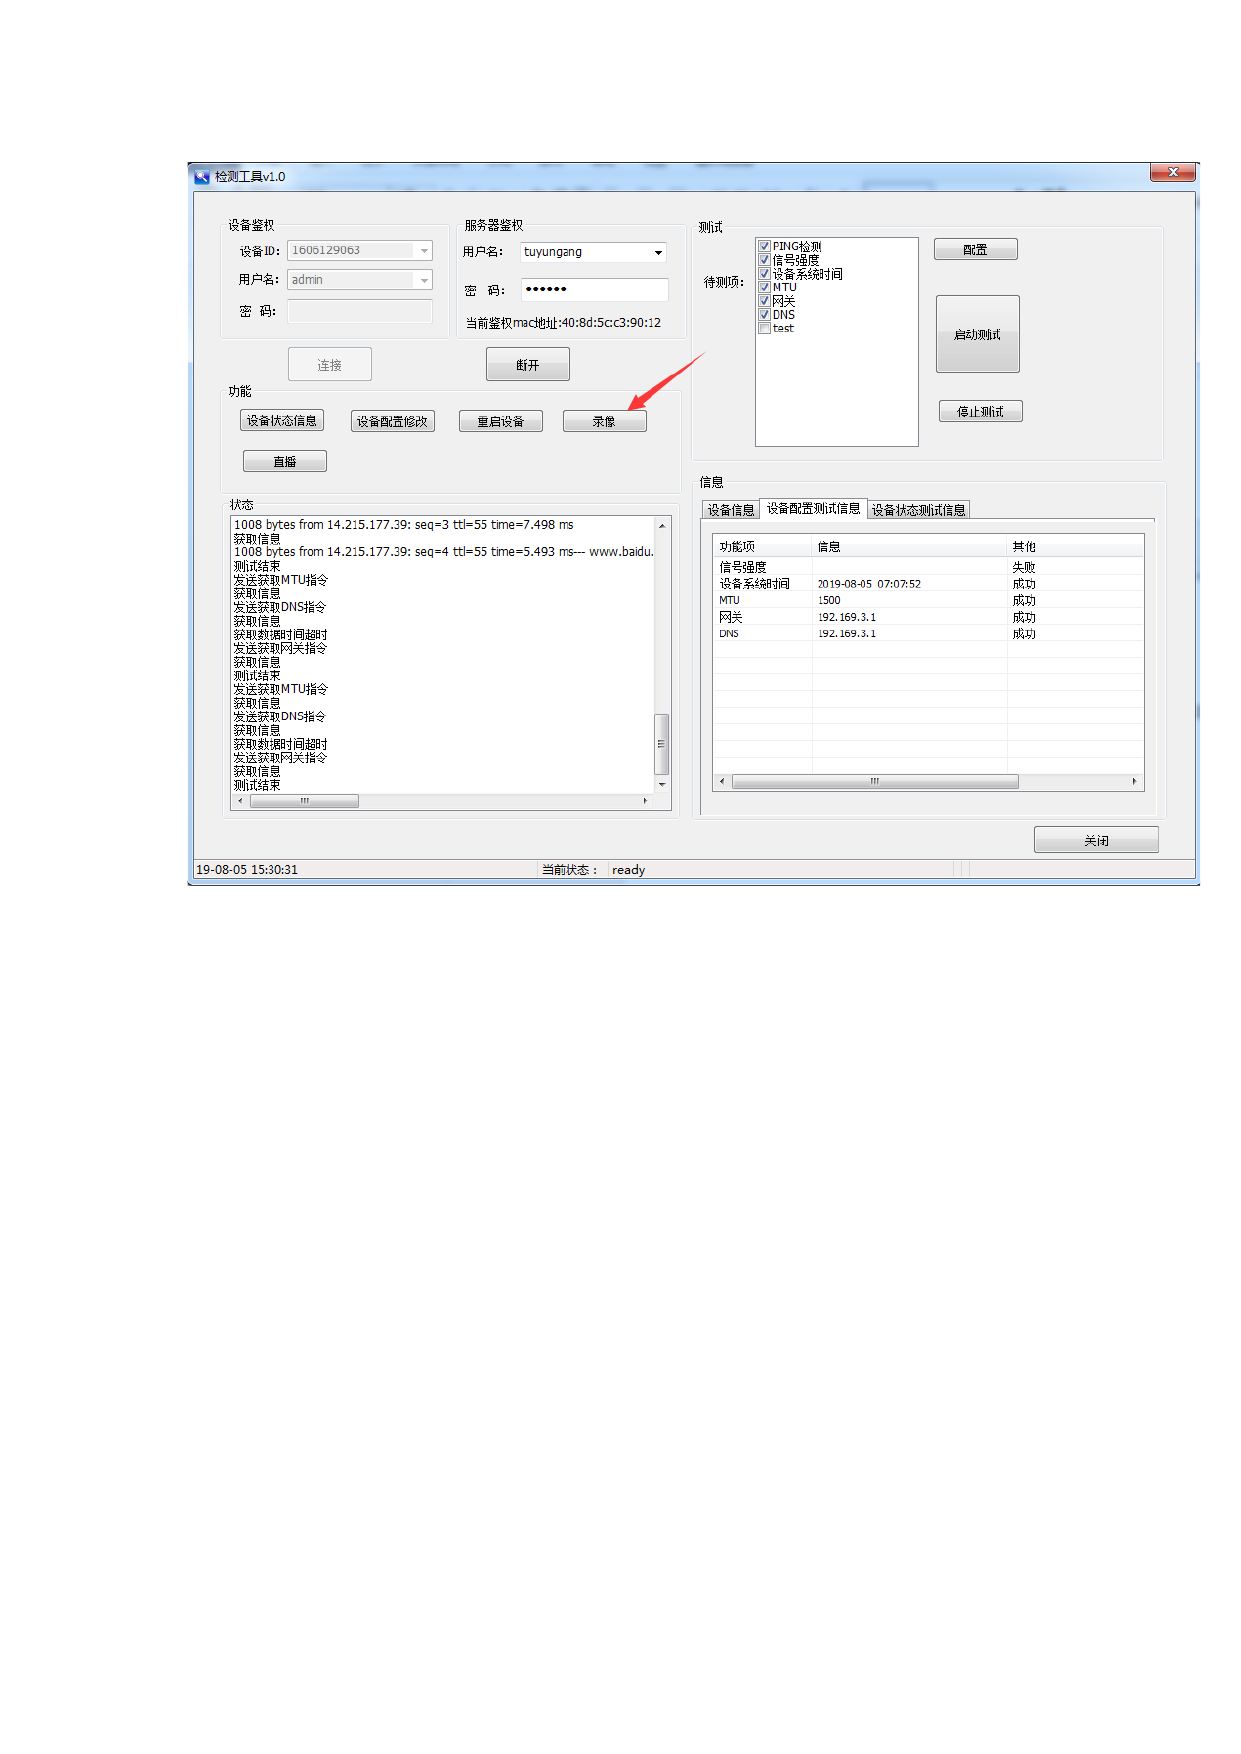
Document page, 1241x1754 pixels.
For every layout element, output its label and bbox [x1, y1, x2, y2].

picture [187, 162, 1200, 886]
